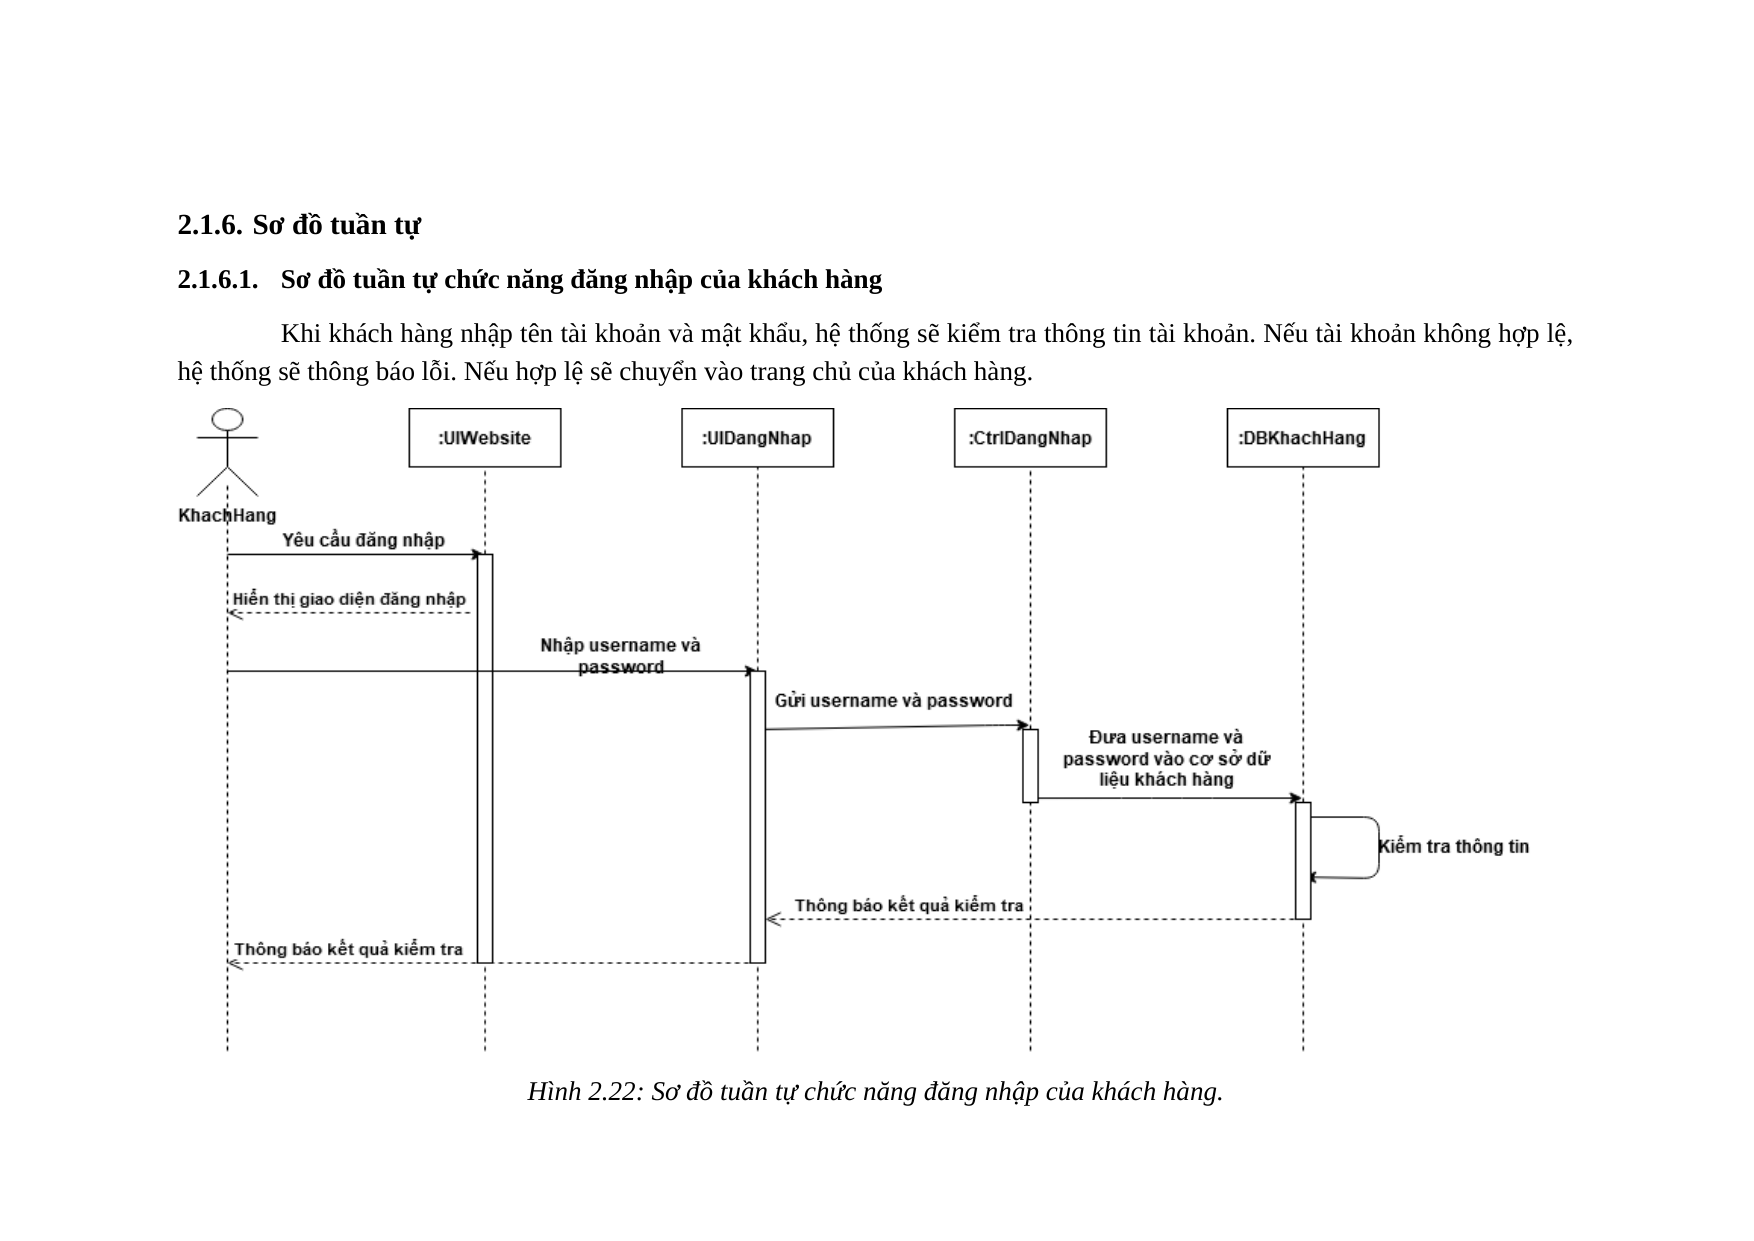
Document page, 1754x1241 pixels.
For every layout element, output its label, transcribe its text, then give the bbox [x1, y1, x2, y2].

text Khi khách hàng nhập tên tài khoản và mật khẩu, hệ thống sẽ kiểm tra thông tin tài khoản. Nếu tài khoản không hợp lệ, hệ thống sẽ thông báo lỗi. Nếu hợp lệ sẽ chuyển vào trang chủ của khách hàng. [177, 318, 1577, 386]
picture [177, 408, 1577, 1053]
text Hình 2.22: Sơ đồ tuần tự chức năng đăng nhập của khách hàng. [177, 1075, 1577, 1107]
list Sơ đồ tuần tự chức năng đăng nhập của khách hàng [177, 264, 1577, 295]
list Sơ đồ tuần tự [177, 207, 1577, 240]
